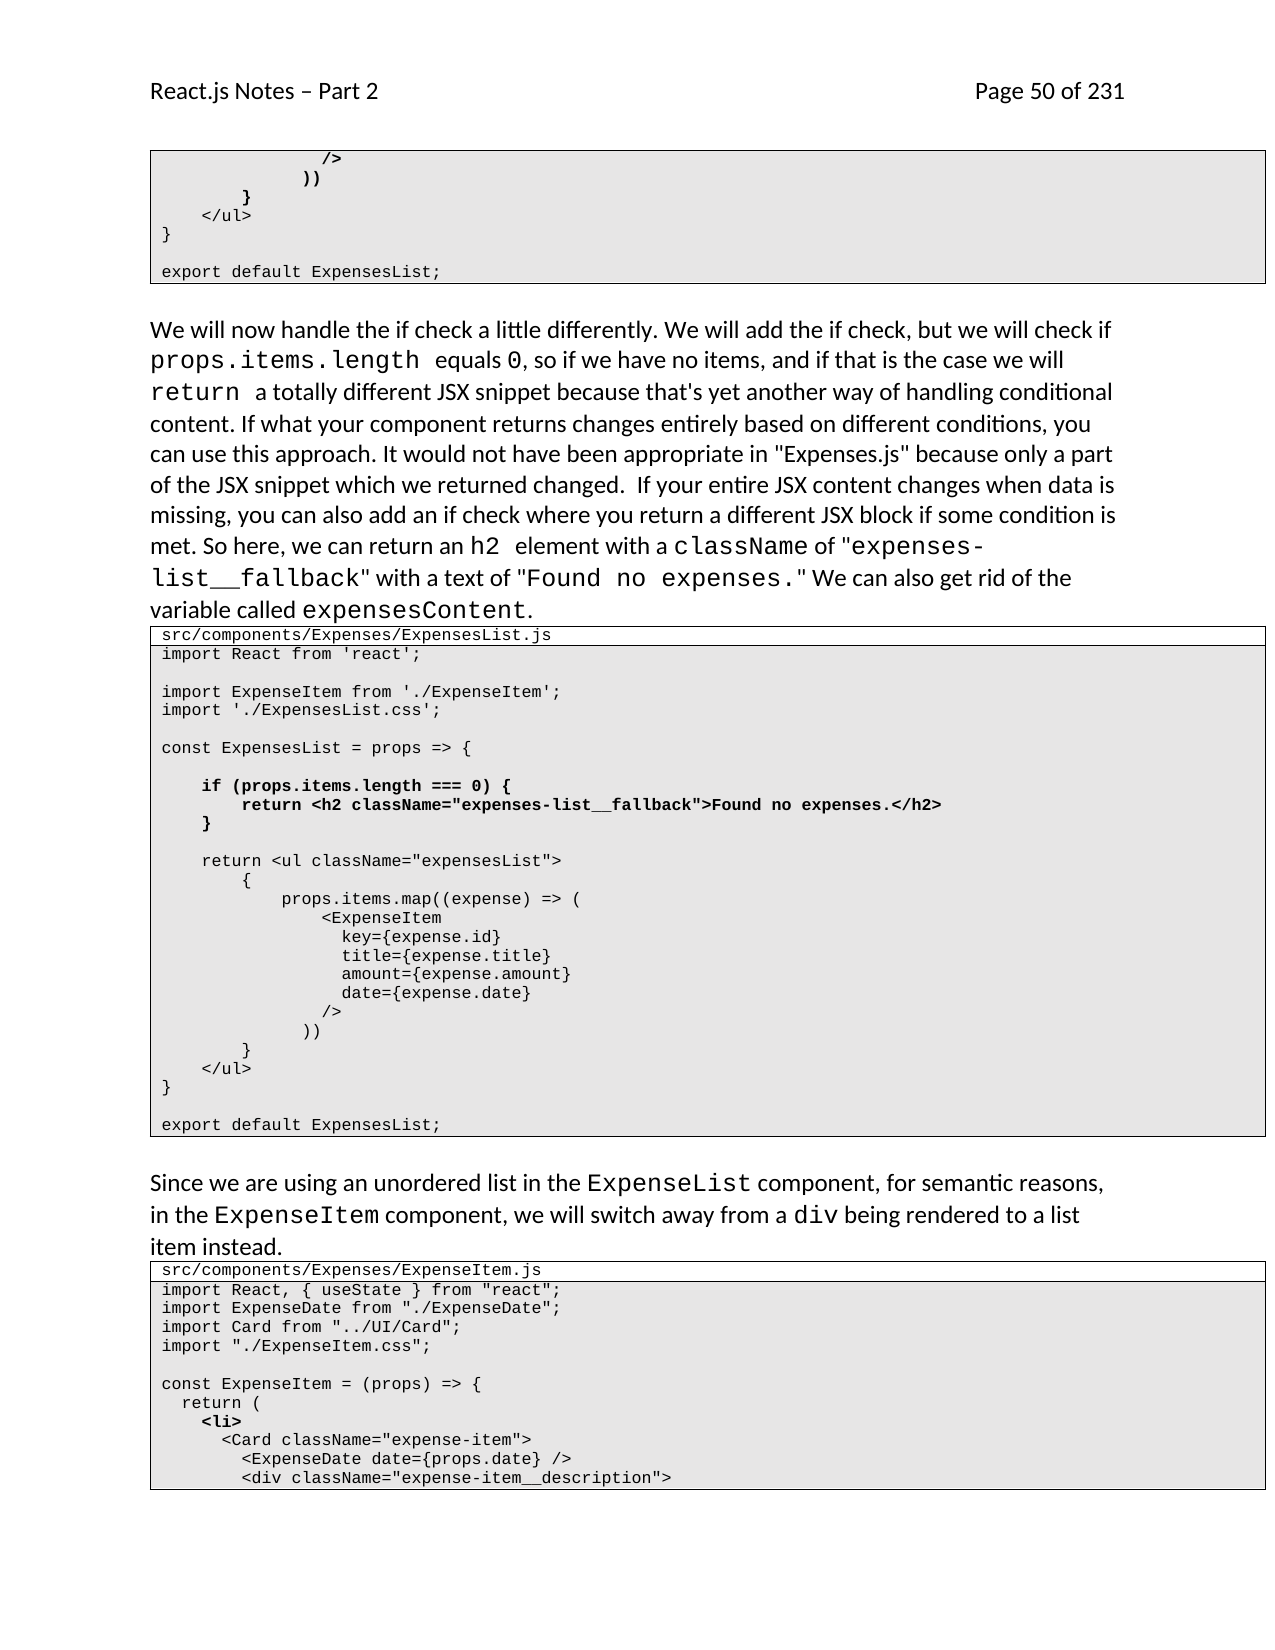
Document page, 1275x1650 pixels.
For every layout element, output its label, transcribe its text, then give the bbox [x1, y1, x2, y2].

table_cell import React from 'react'; import ExpenseItem from './ExpenseItem'; import './ExpensesList.css'; const ExpensesList = props => { if (props.items.length === 0) { return <h2 className="expenses-list__fallback">Found no expenses.</h2> } return <ul className="expensesList"> { props.items.map((expense) => ( <ExpenseItem key={expense.id} title={expense.title} amount={expense.amount} date={expense.date} /> )) } </ul> } export default ExpensesList; [151, 646, 1265, 1136]
text We will now handle the if check a little differently. We will add the if check, but we will check if props.items.length equals 0, so if we have no items, and if that is the case we will return a totally different JSX snippet because that's yet another way of handling conditional content. If what your component returns changes entirely based on different conditions, you can use this approach. It would not have been appropriate in "Expenses.js" because only a part of the JSX snippet which we returned changed. If your entire JSX content changes when data is missing, you can also add an if check where you return a different JSX block if some condition is met. So here, we can return an h2 element with a className of "expenses-list__fallback" with a text of "Found no expenses." We can also get rid of the variable called expensesContent. [150, 314, 1125, 626]
text Since we are using an unordered list in the ExpenseList component, for semantic reasons, in the ExpenseItem component, we will switch away from a div being rendered to a list item instead. [150, 1167, 1125, 1261]
table_header src/components/Expenses/ExpenseItem.js [151, 1262, 1265, 1281]
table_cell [151, 1282, 1265, 1488]
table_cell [151, 151, 1265, 282]
table_header src/components/Expenses/ExpensesList.js [151, 627, 1265, 645]
